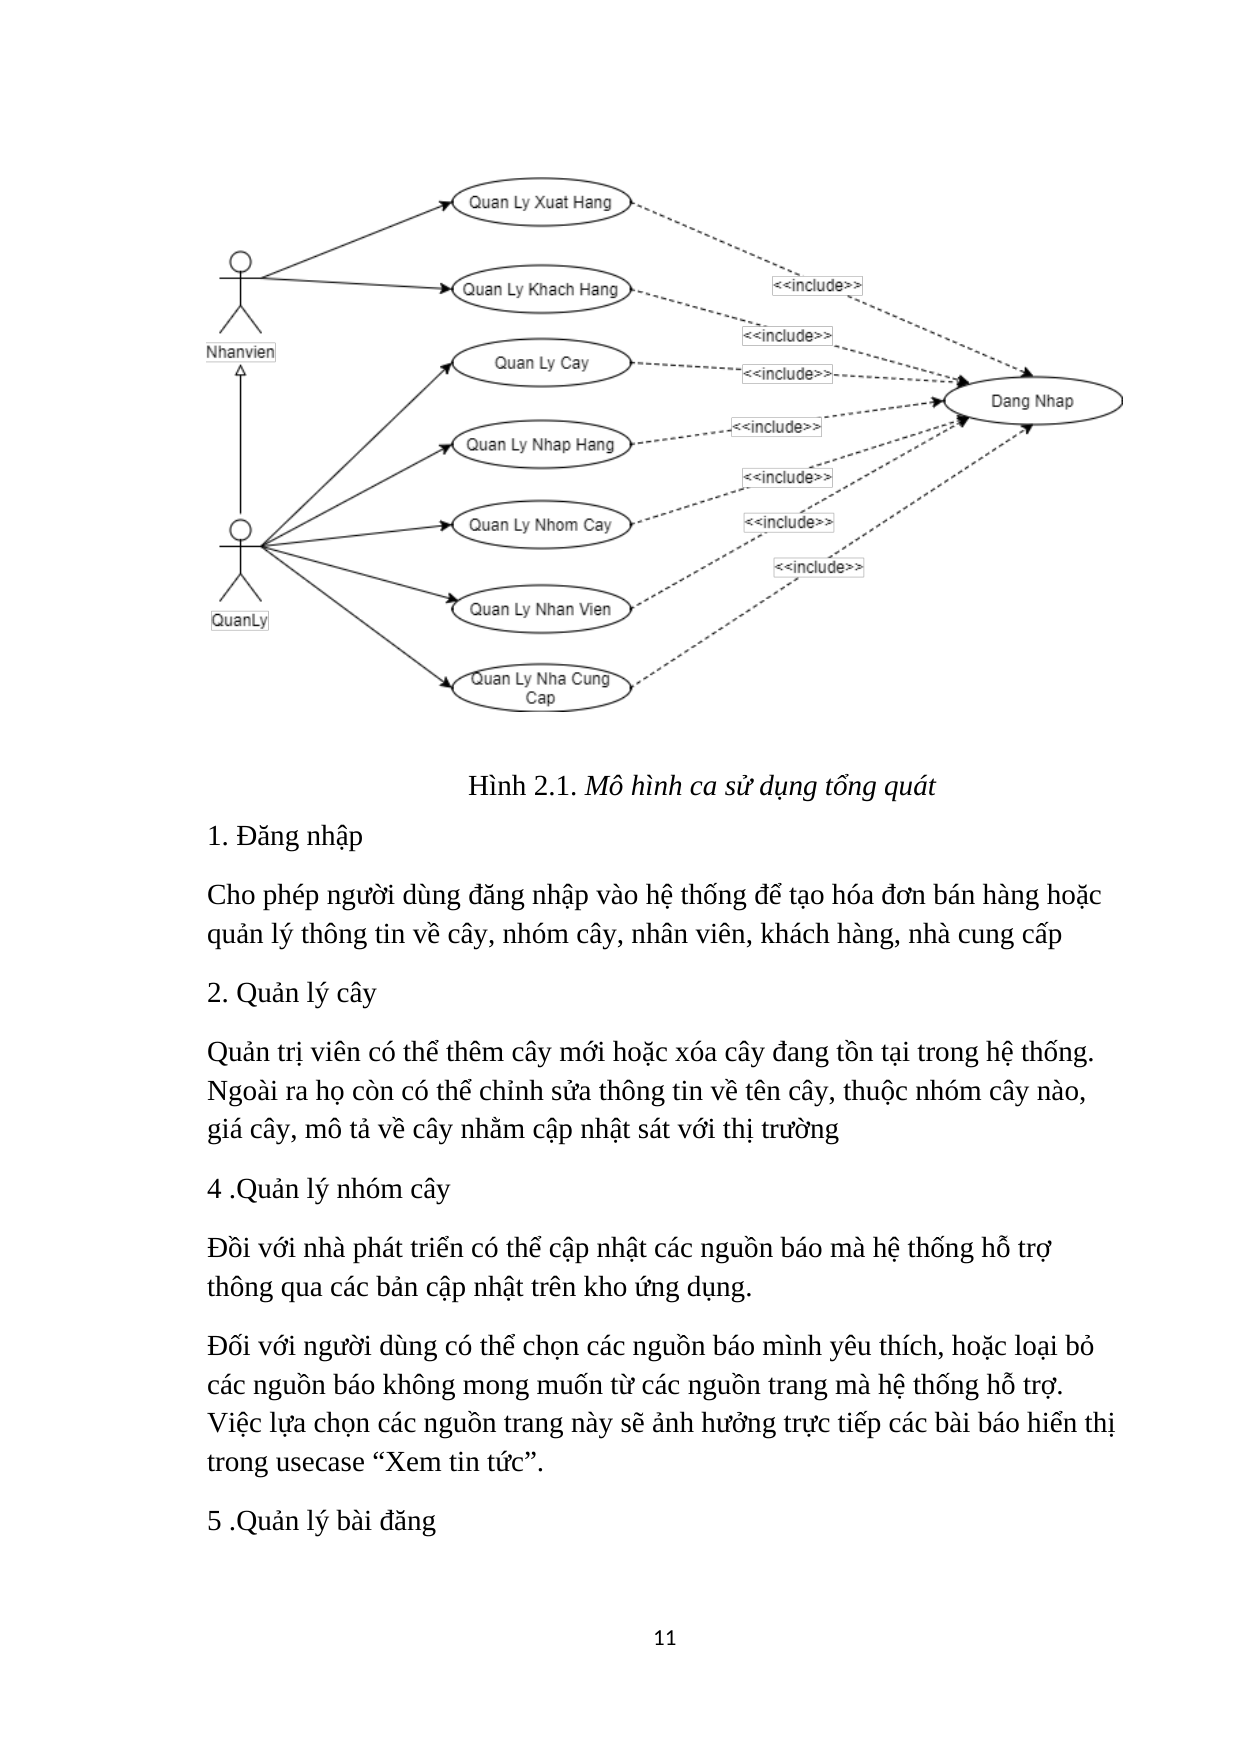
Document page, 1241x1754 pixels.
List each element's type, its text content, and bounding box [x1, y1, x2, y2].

text Đồi với nhà phát triển có thể cập nhật các nguồn báo mà hệ thống hỗ trợ thông qua các bản cập nhật trên kho ứng dụng. [207, 1230, 1122, 1302]
text Hình 2.1. Mô hình ca sử dụng tổng quát [207, 768, 1122, 801]
text 4 .Quản lý nhóm cây [207, 1171, 1122, 1204]
text 1. Đăng nhập [207, 818, 1122, 851]
text Quản trị viên có thể thêm cây mới hoặc xóa cây đang tồn tại trong hệ thống. Ngoài ra họ còn có thể chỉnh sửa thông tin về tên cây, thuộc nhóm cây nào, giá cây, mô tả về cây nhằm cập nhật sát với thị trường [207, 1034, 1122, 1145]
text Đối với người dùng có thể chọn các nguồn báo mình yêu thích, hoặc loại bỏ các nguồn báo không mong muốn từ các nguồn trang mà hệ thống hỗ trợ. Việc lựa chọn các nguồn trang này sẽ ảnh hưởng trực tiếp các bài báo hiển thị trong usecase “Xem tin tức”. [207, 1328, 1122, 1477]
text Cho phép người dùng đăng nhập vào hệ thống để tạo hóa đơn bán hàng hoặc quản lý thông tin về cây, nhóm cây, nhân viên, khách hàng, nhà cung cấp [207, 877, 1122, 949]
text 2. Quản lý cây [207, 975, 1122, 1009]
picture [206, 177, 1123, 712]
text 5 .Quản lý bài đăng [207, 1503, 1122, 1537]
